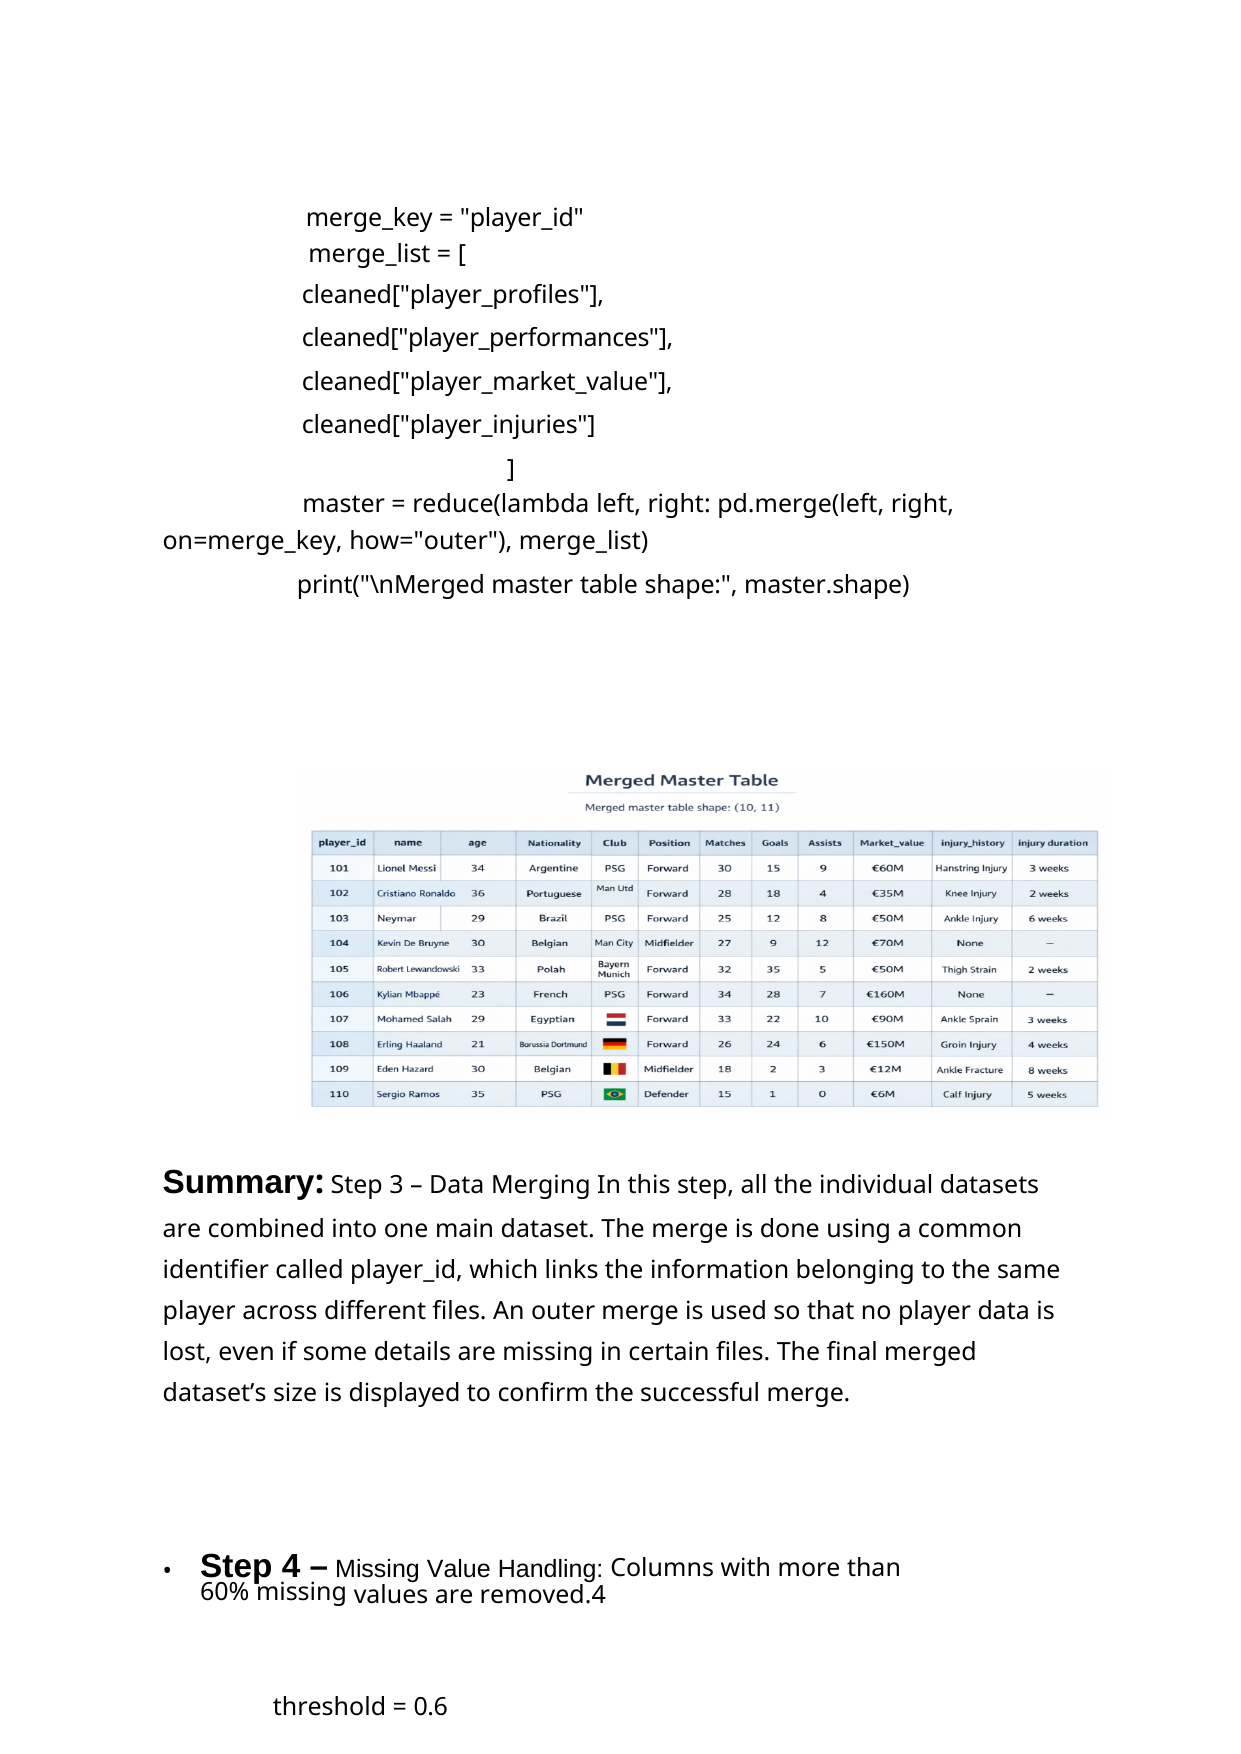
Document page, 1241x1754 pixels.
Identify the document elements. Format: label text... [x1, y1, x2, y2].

text ] [507, 451, 1078, 485]
text cleaned["player_profiles"], cleaned["player_performances"], cleaned["player_market_value"], cleaned["player_injuries"] [302, 276, 825, 441]
text master = reduce(lambda left, right: pd.merge(left, right, on=merge_key, how="outer"), merge_list) [162, 486, 1078, 557]
list Step 4 – Missing Value Handling: Columns with more than 60% missing values are removed.4 [162, 1557, 939, 1610]
text merge_key = "player_id" merge_list = [ [306, 200, 606, 270]
text print("\nMerged master table shape:", master.shape) [297, 566, 1078, 600]
text threshold = 0.6 [162, 1689, 1078, 1723]
picture [296, 770, 1113, 1117]
text Summary: Step 3 – Data Merging In this step, all the individual datasets are combined into one main dataset. The merge is done using a common identifier called player_id, which links the information belonging to the same player across different files. An outer merge is used so that no player data is lost, even if some details are missing in certain files. The final merged dataset’s size is displayed to confirm the successful merge. [162, 1158, 1078, 1409]
